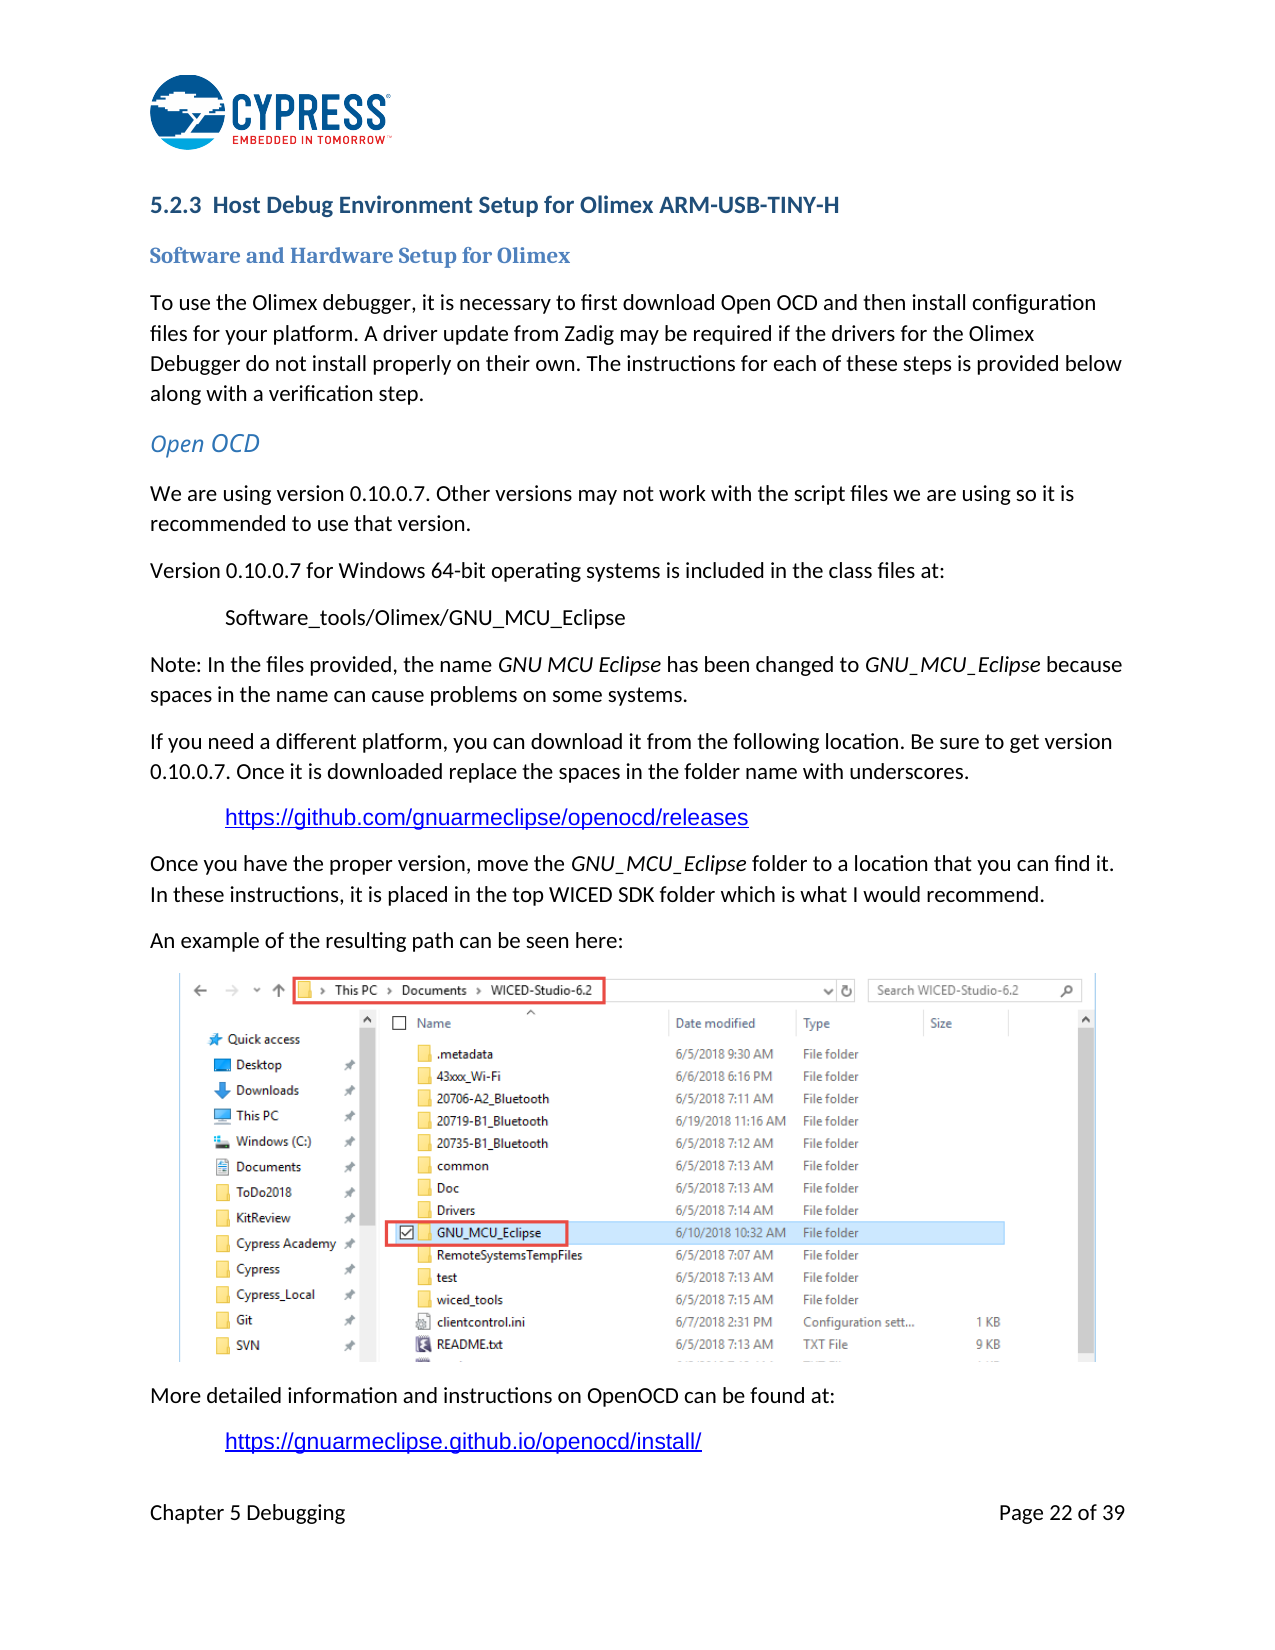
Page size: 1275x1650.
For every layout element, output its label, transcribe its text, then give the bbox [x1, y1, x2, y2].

text An example of the resulting path can be seen here: [150, 927, 1125, 954]
text Once you have the proper version, move the GNU_MCU_Eclipse folder to a location that you can find it. In these instructions, it is placed in the top WICED SDK folder which is what I would recommend. [150, 849, 1125, 908]
text To use the Olimex debugger, it is necessary to first download Open OCD and then install configuration files for your platform. A driver update from Zadig may be required if the drivers for the Olimex Debugger do not install properly on their own. The instructions for each of these steps is provided below along with a verification step. [150, 288, 1125, 407]
text More detailed information and instructions on OpenOCD can be found at: [150, 1381, 1125, 1409]
text Version 0.10.0.7 for Windows 64-bit operating systems is included in the class files at: [150, 556, 1125, 584]
text https://github.com/gnuarmeclipse/openocd/releases [225, 804, 1125, 831]
subtitle Software and Hardware Setup for Olimex [150, 243, 1125, 270]
text We are using version 0.10.0.7. Other versions may not work with the script files we are using so it is recommended to use that version. [150, 479, 1125, 538]
subtitle Open OCD [150, 426, 1125, 460]
text Note: In the files provided, the name GNU MCU Eclipse has been changed to GNU_MCU_Eclipse because spaces in the name can cause problems on some systems. [150, 650, 1125, 708]
text If you need a different platform, you can download it from the following location. Be sure to get version 0.10.0.7. Once it is downloaded replace the spaces in the folder name with underscores. [150, 727, 1125, 786]
text https://gnuarmeclipse.github.io/openocd/install/ [225, 1428, 1125, 1454]
picture [179, 973, 1096, 1362]
picture [150, 75, 392, 150]
text Software_tools/Olimex/GNU_MCU_Eclipse [225, 603, 1125, 631]
subtitle Host Debug Environment Setup for Olimex ARM-USB-TINY-H [150, 189, 1125, 220]
